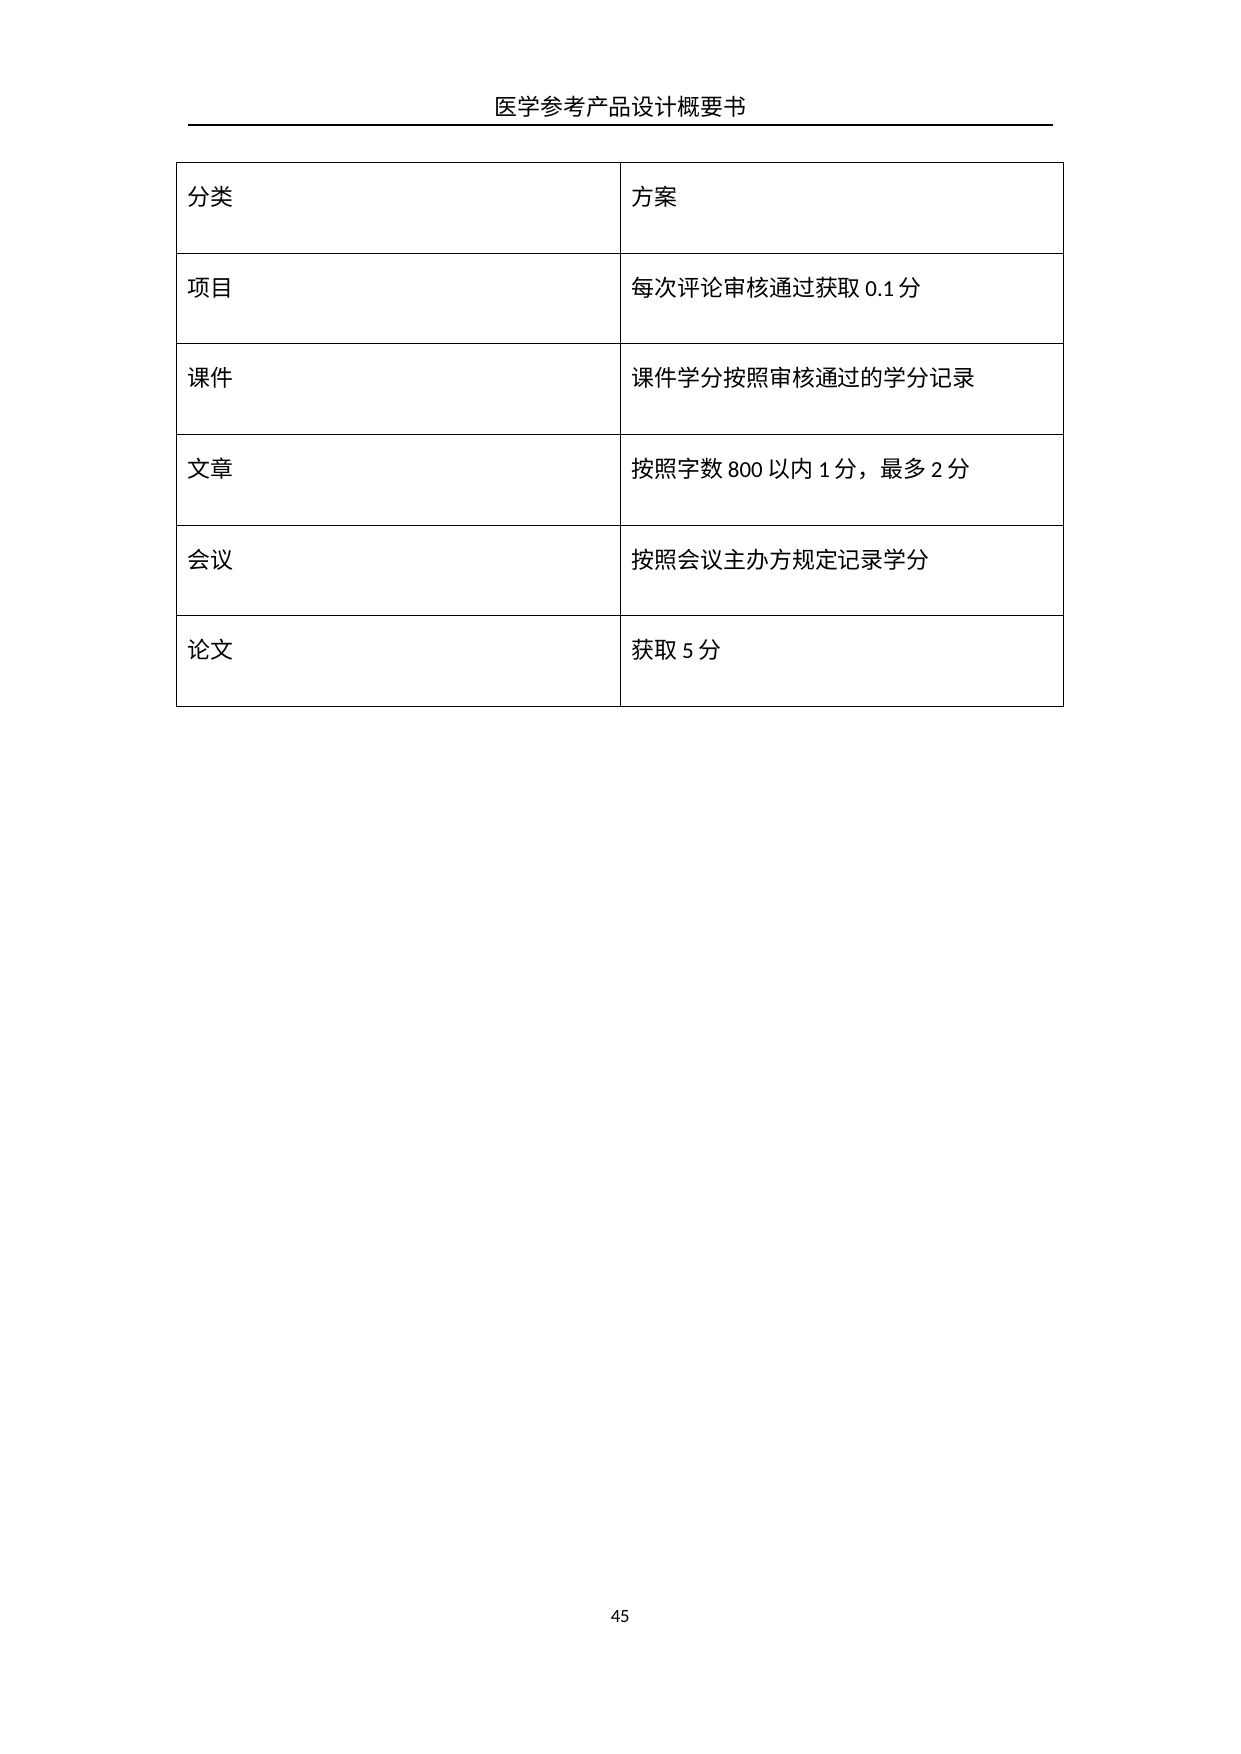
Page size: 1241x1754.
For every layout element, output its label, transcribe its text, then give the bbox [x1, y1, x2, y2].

table_cell 文章 [177, 435, 620, 525]
table_cell 论文 [177, 616, 620, 706]
table_header 方案 [621, 163, 1063, 252]
table_cell 按照会议主办方规定记录学分 [621, 526, 1063, 615]
table_header 分类 [177, 163, 620, 252]
table_cell 按照字数800以内 1分，最多2分 [621, 435, 1063, 525]
table_cell 每次评论审核通过获取0.1分 [621, 254, 1063, 343]
table_cell 会议 [177, 526, 620, 615]
table_cell 课件 [177, 344, 620, 434]
table_cell 项目 [177, 254, 620, 343]
table_cell 课件学分按照审核通过的学分记录 [621, 344, 1063, 434]
table_cell 获取5分 [621, 616, 1063, 706]
